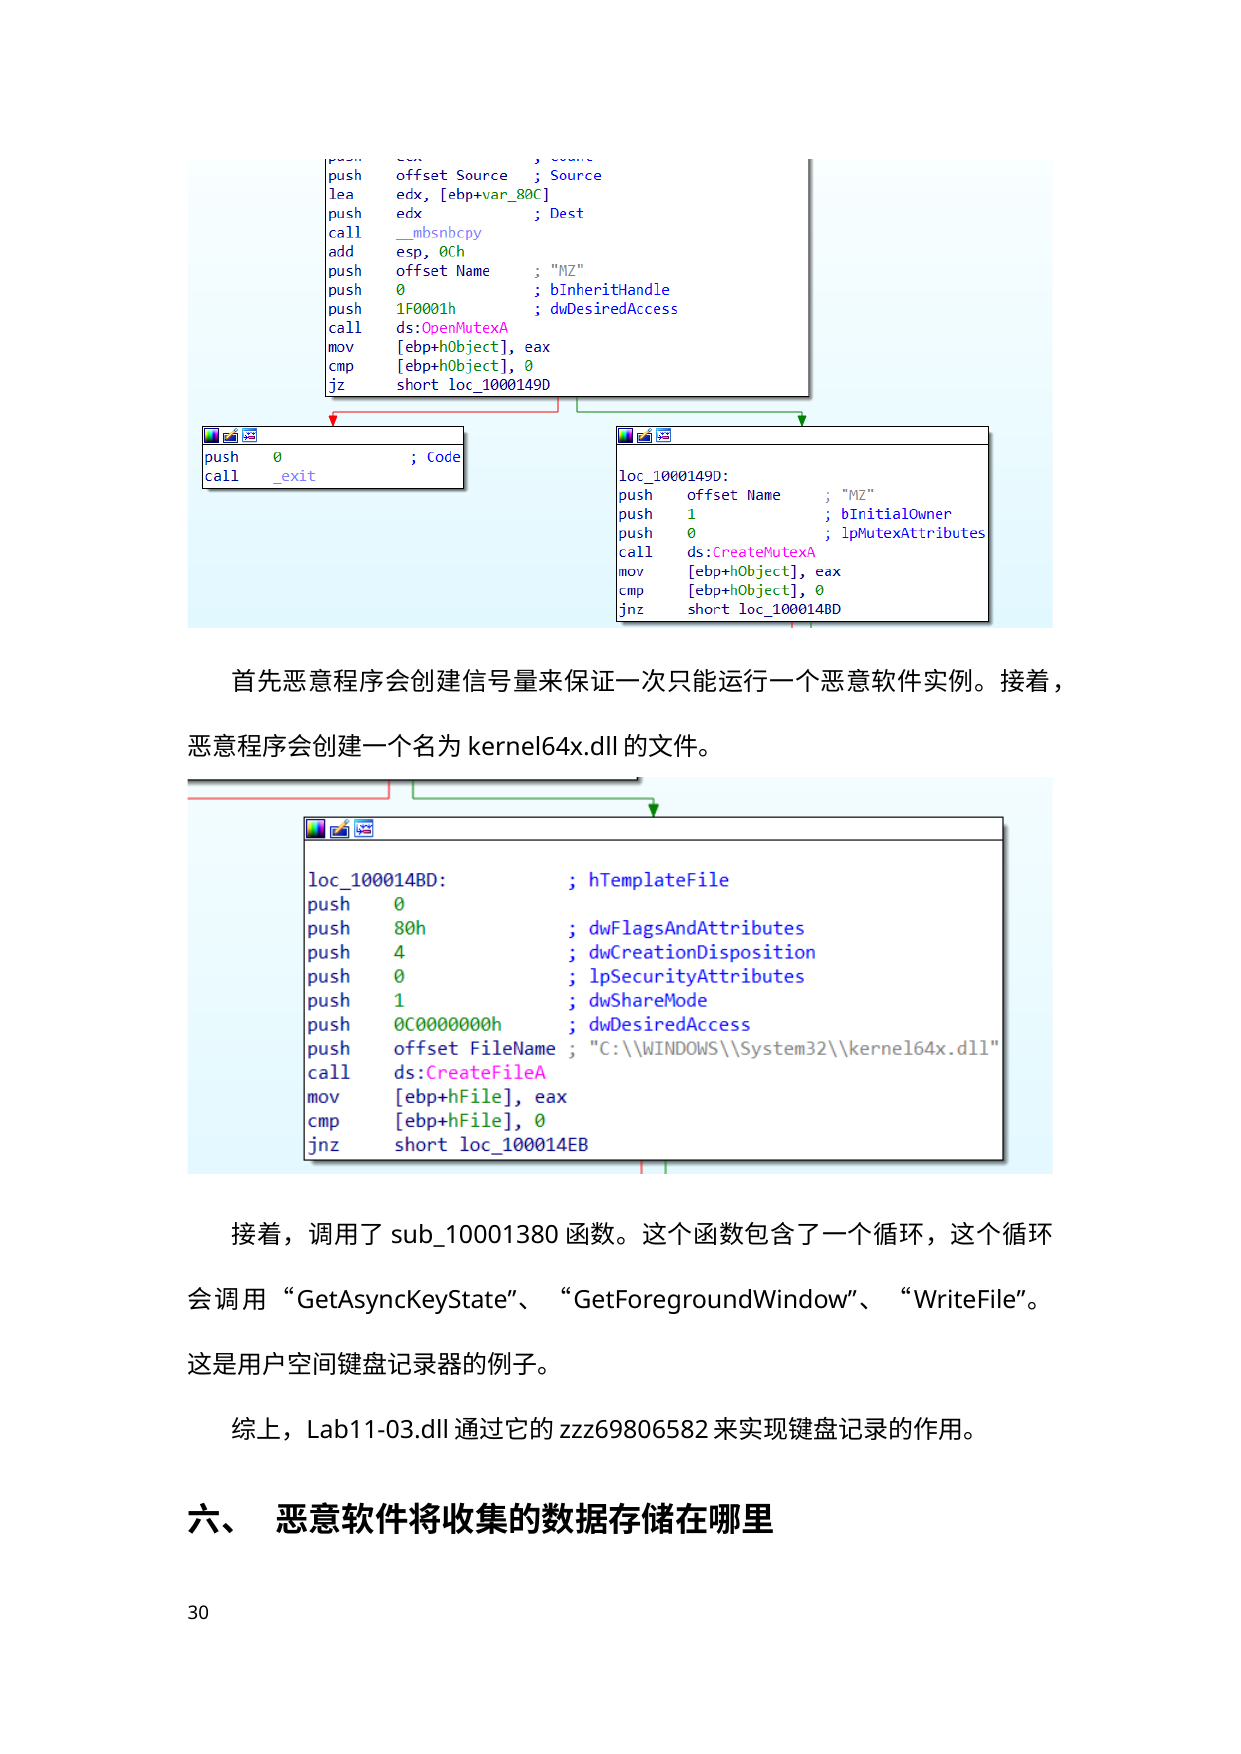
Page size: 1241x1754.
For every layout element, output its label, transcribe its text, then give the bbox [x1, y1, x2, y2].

picture [187, 777, 1053, 1174]
text 接着，调用了sub_10001380函数。这个函数包含了一个循环，这个循环会调用“GetAsyncKeyState”、“GetForegroundWindow”、“WriteFile”。这是用户空间键盘记录器的例子。 [187, 1200, 1053, 1395]
picture [187, 159, 1053, 628]
subtitle 恶意软件将收集的数据存储在哪里 [187, 1485, 1053, 1550]
text 综上，Lab11-03.dll通过它的zzz69806582来实现键盘记录的作用。 [187, 1395, 1053, 1460]
text 首先恶意程序会创建信号量来保证一次只能运行一个恶意软件实例。接着，恶意程序会创建一个名为kernel64x.dll的文件。 [187, 647, 1053, 777]
